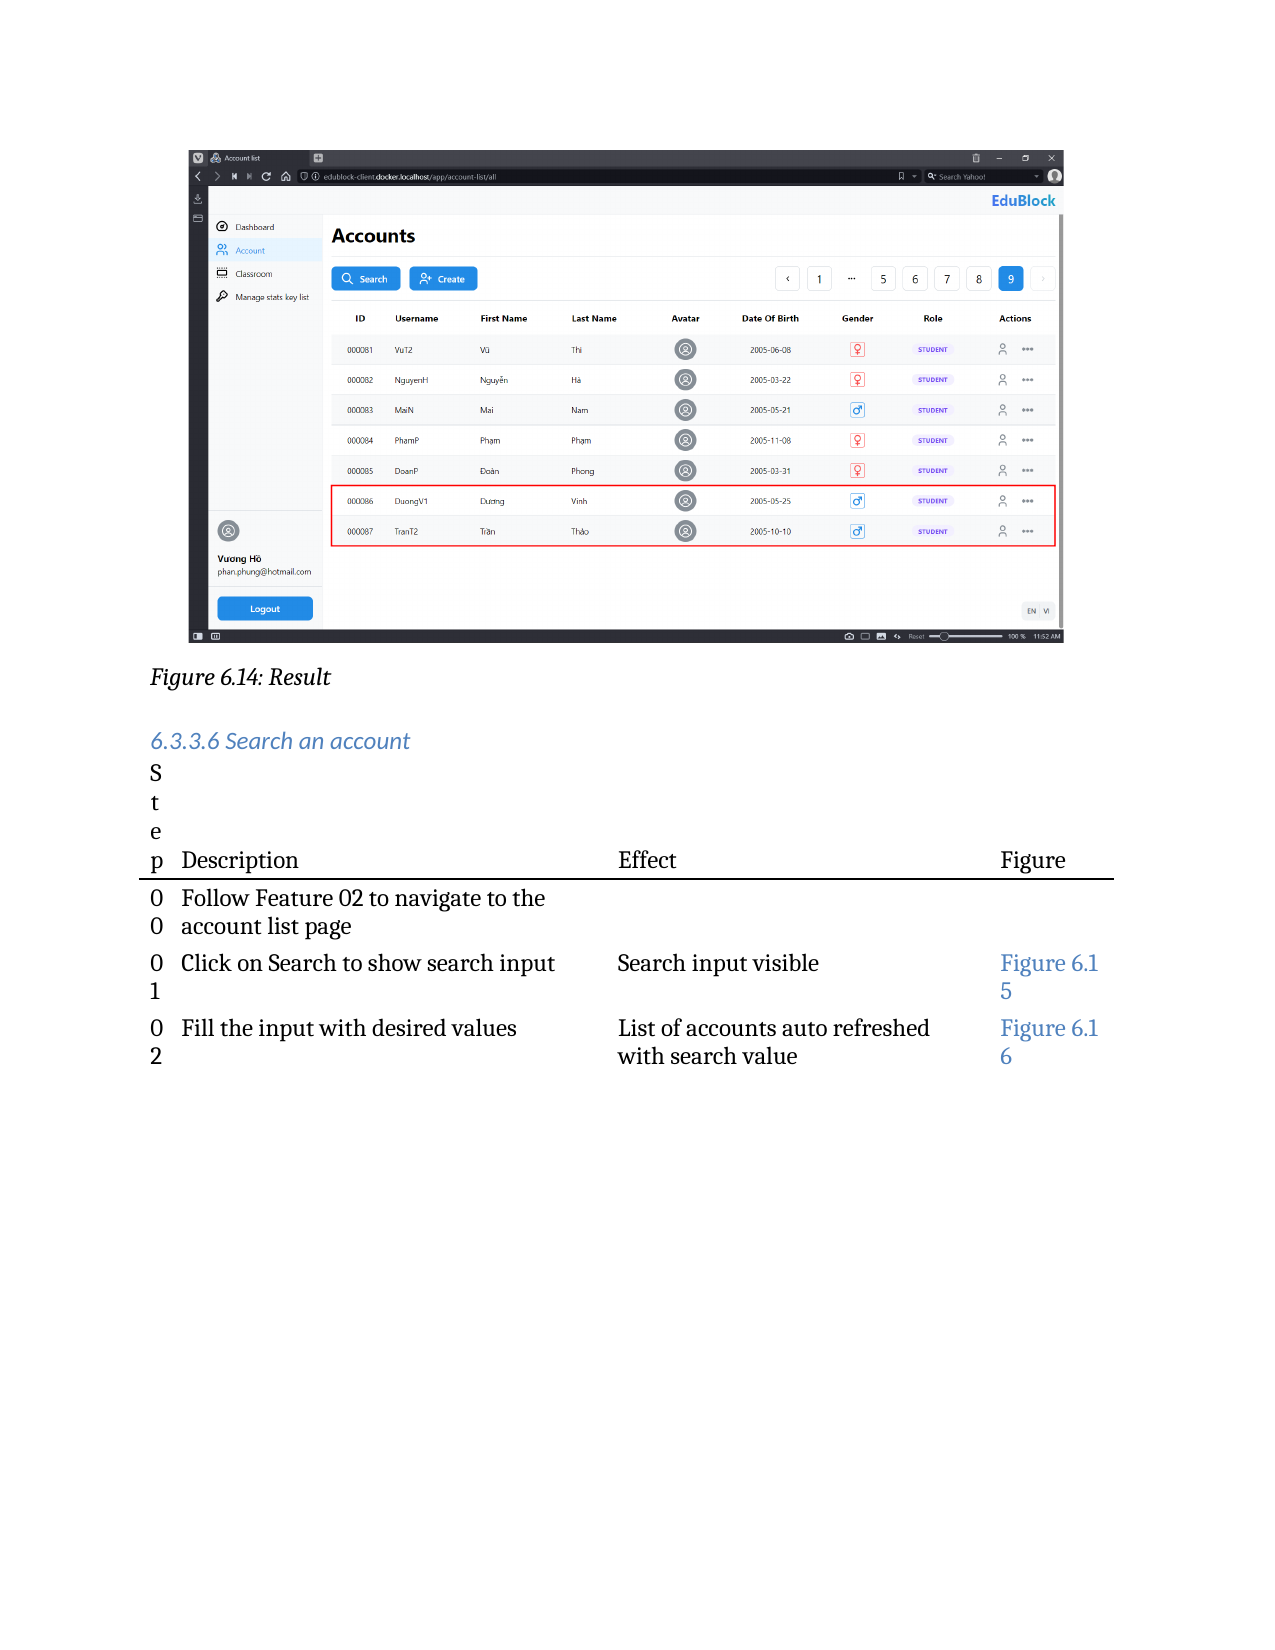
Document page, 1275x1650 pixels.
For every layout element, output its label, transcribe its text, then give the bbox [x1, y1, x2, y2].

subtitle 6.3.3.6 Search an account [150, 725, 1125, 756]
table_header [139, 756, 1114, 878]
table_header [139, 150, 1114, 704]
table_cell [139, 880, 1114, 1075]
picture [188, 150, 1064, 643]
